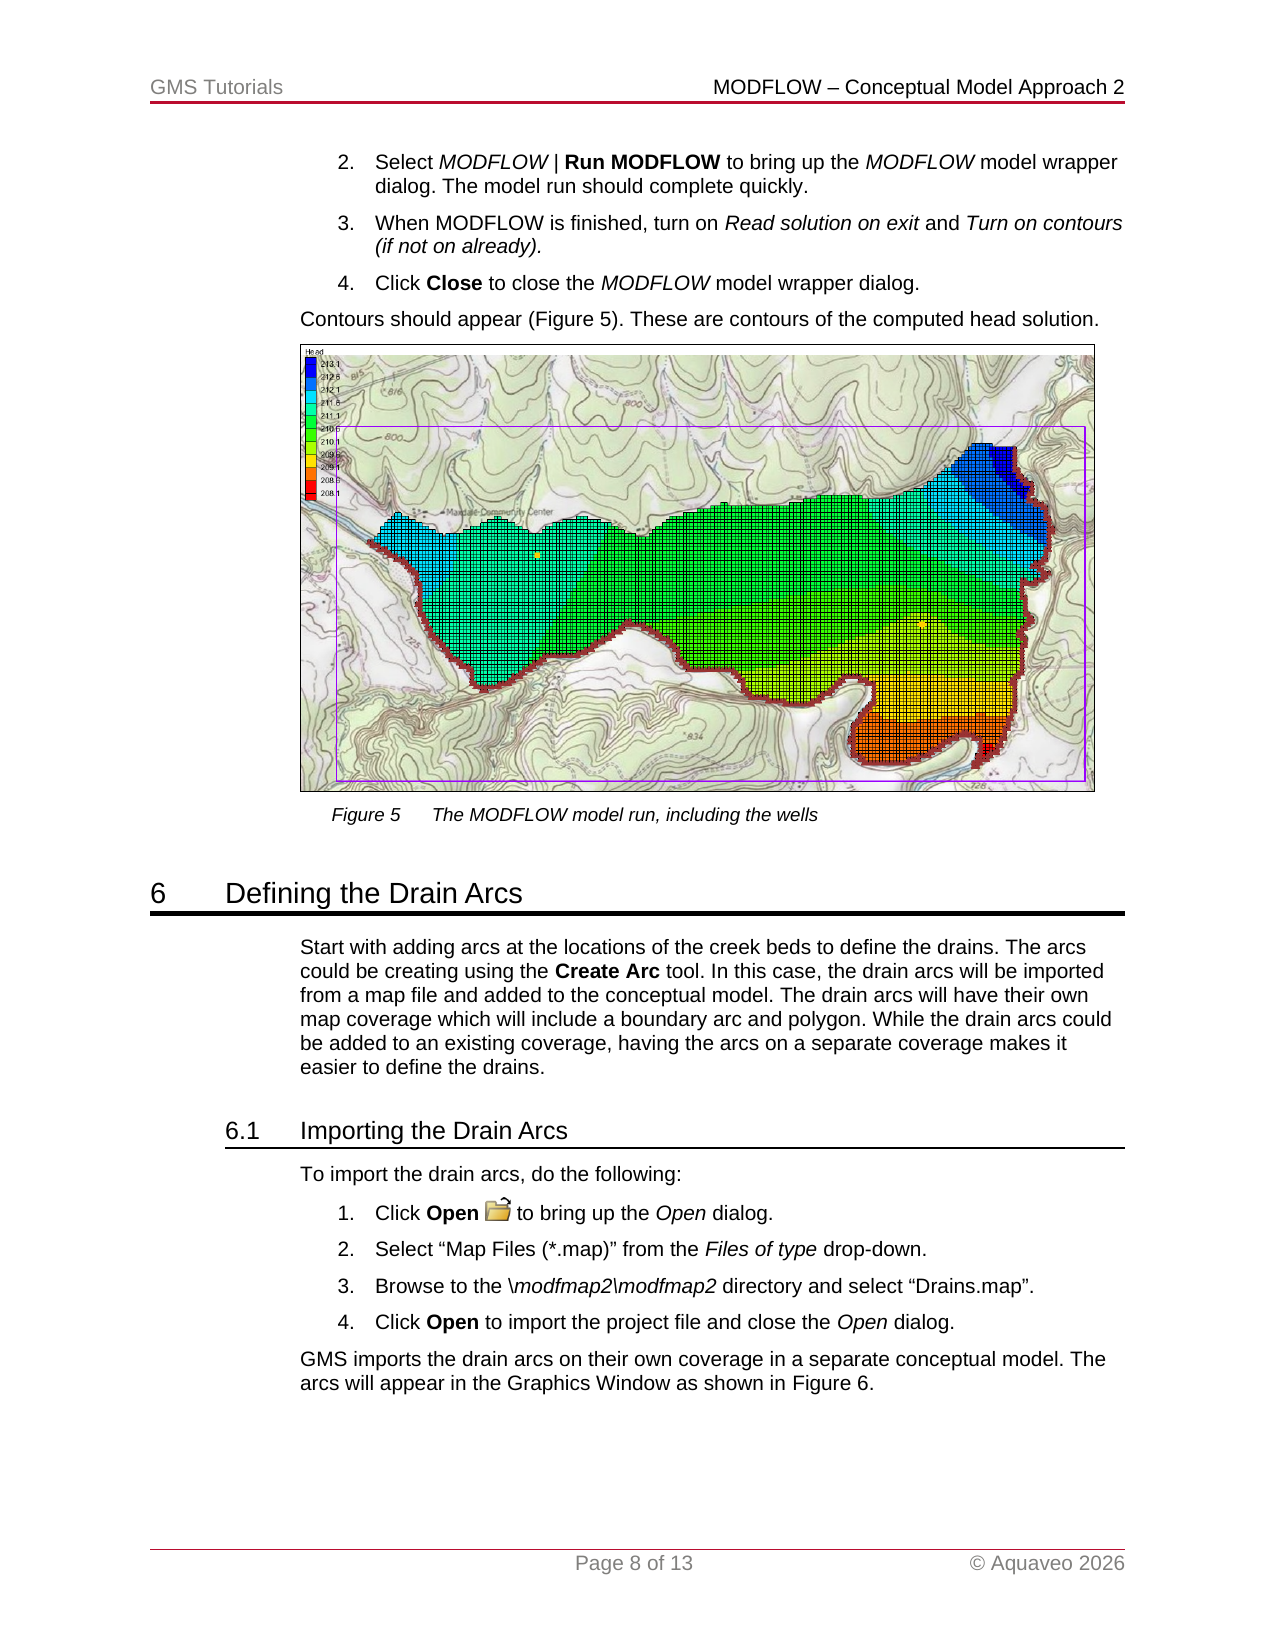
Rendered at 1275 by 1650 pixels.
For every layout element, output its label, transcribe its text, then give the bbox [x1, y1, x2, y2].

list When MODFLOW is finished, turn on Read solution on exit and Turn on contours (if not on already). [337, 210, 1125, 258]
text GMS imports the drain arcs on their own coverage in a separate conceptual model. The arcs will appear in the Graphics Window as shown in Figure 6. [300, 1346, 1125, 1394]
subtitle Defining the Drain Arcs [150, 876, 1125, 911]
list Click Close to close the MODFLOW model wrapper dialog. [337, 271, 1125, 295]
list Select “Map Files (*.map)” from the Files of type drop-down. [337, 1237, 1125, 1261]
list Select MODFLOW | Run MODFLOW to bring up the MODFLOW model wrapper dialog. The model run should complete quickly. [337, 150, 1125, 198]
subtitle Importing the Drain Arcs [225, 1116, 1125, 1147]
list Browse to the \modfmap2\modfmap2 directory and select “Drains.map”. [337, 1273, 1125, 1297]
list Click Open to import the project file and close the Open dialog. [337, 1310, 1125, 1334]
text To import the drain arcs, do the following: [300, 1161, 1125, 1185]
list Click Open to bring up the Open dialog. [337, 1198, 1125, 1224]
picture [485, 1197, 511, 1221]
picture [301, 345, 1094, 791]
text Contours should appear (Figure 5). These are contours of the computed head solution. [300, 307, 1125, 331]
text Start with adding arcs at the locations of the creek beds to define the drains. The arcs could be creating using the Create Arc tool. In this case, the drain arcs will be imported from a map file and added to the conceptual model. The drain arcs will have their own map coverage which will include a boundary arc and polygon. While the drain arcs could be added to an existing coverage, having the arcs on a separate coverage makes it easier to define the drains. [300, 935, 1125, 1078]
